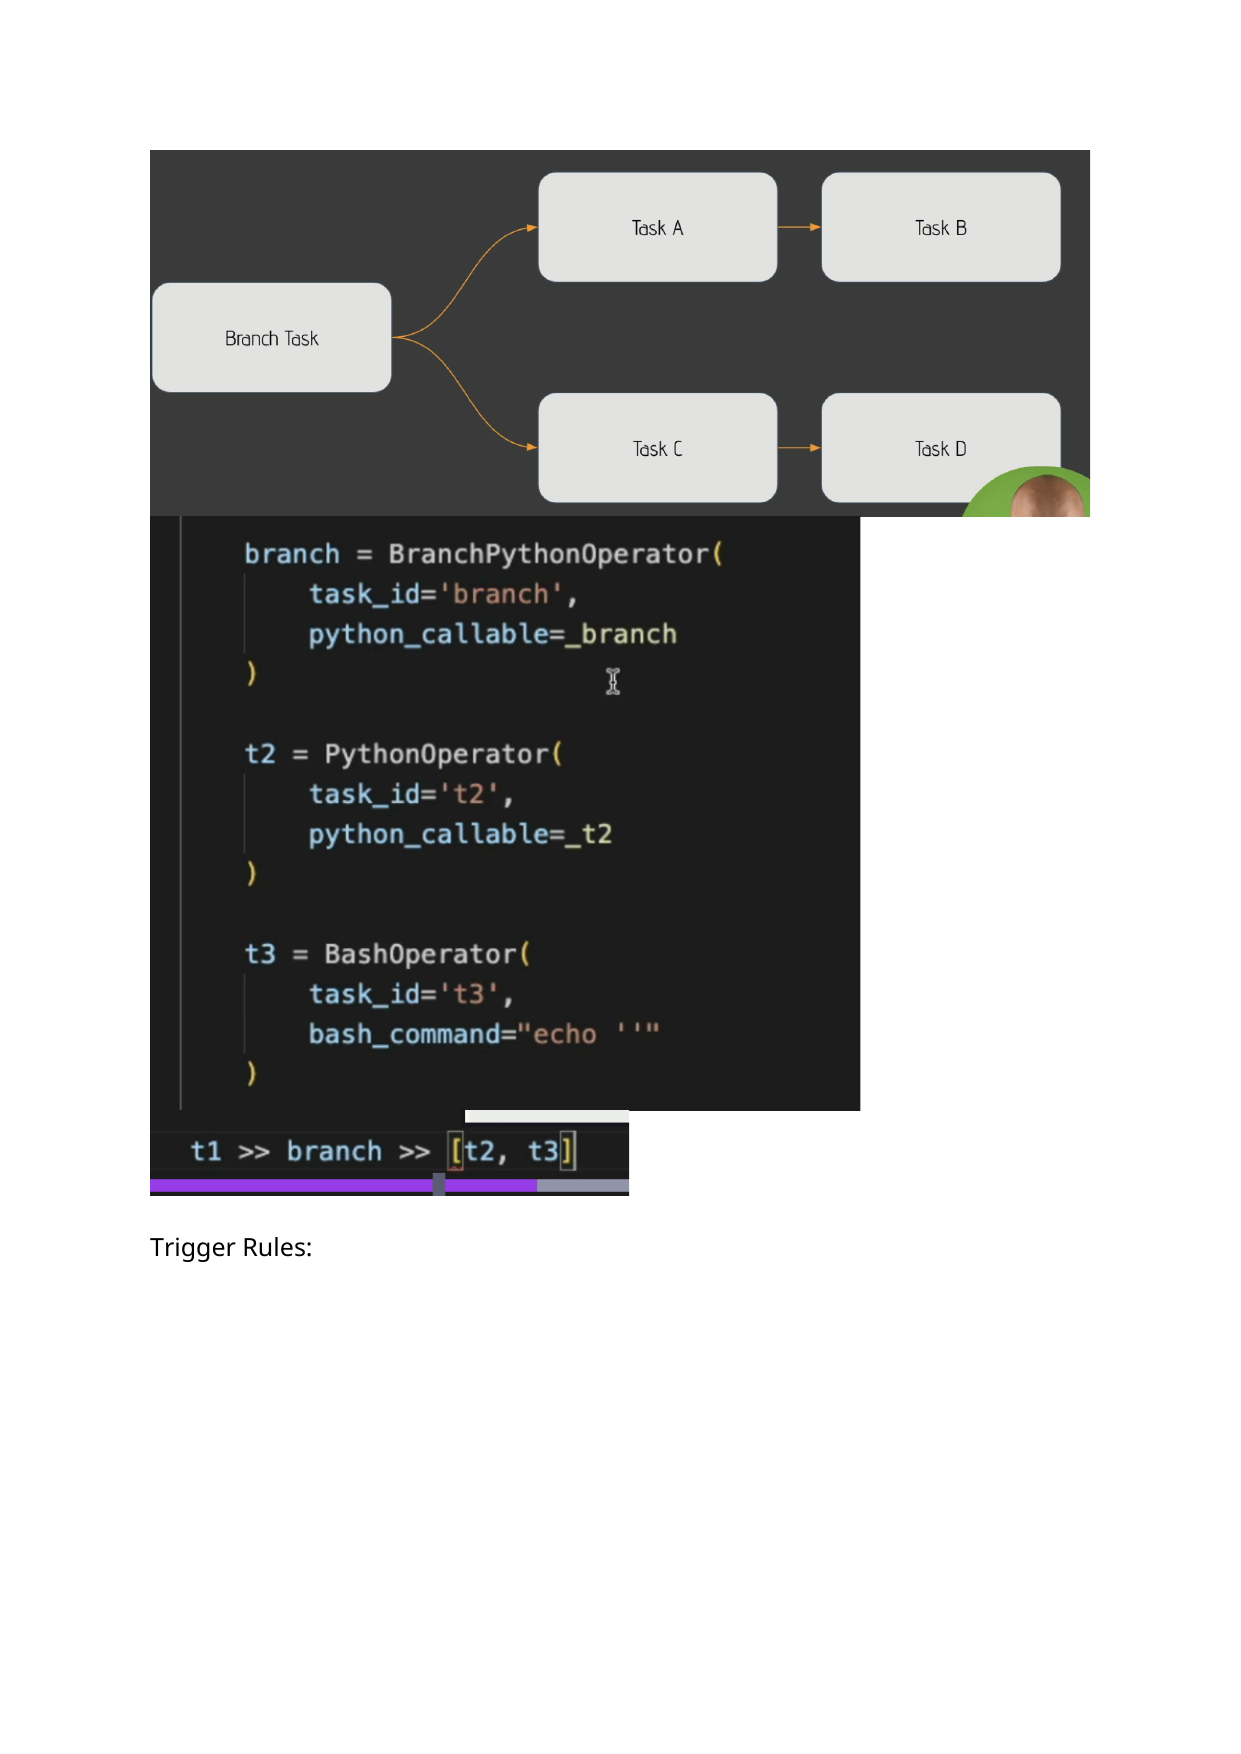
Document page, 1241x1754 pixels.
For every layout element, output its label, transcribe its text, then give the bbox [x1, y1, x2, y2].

text Trigger Rules: [150, 1230, 1090, 1264]
picture [150, 150, 1091, 1196]
